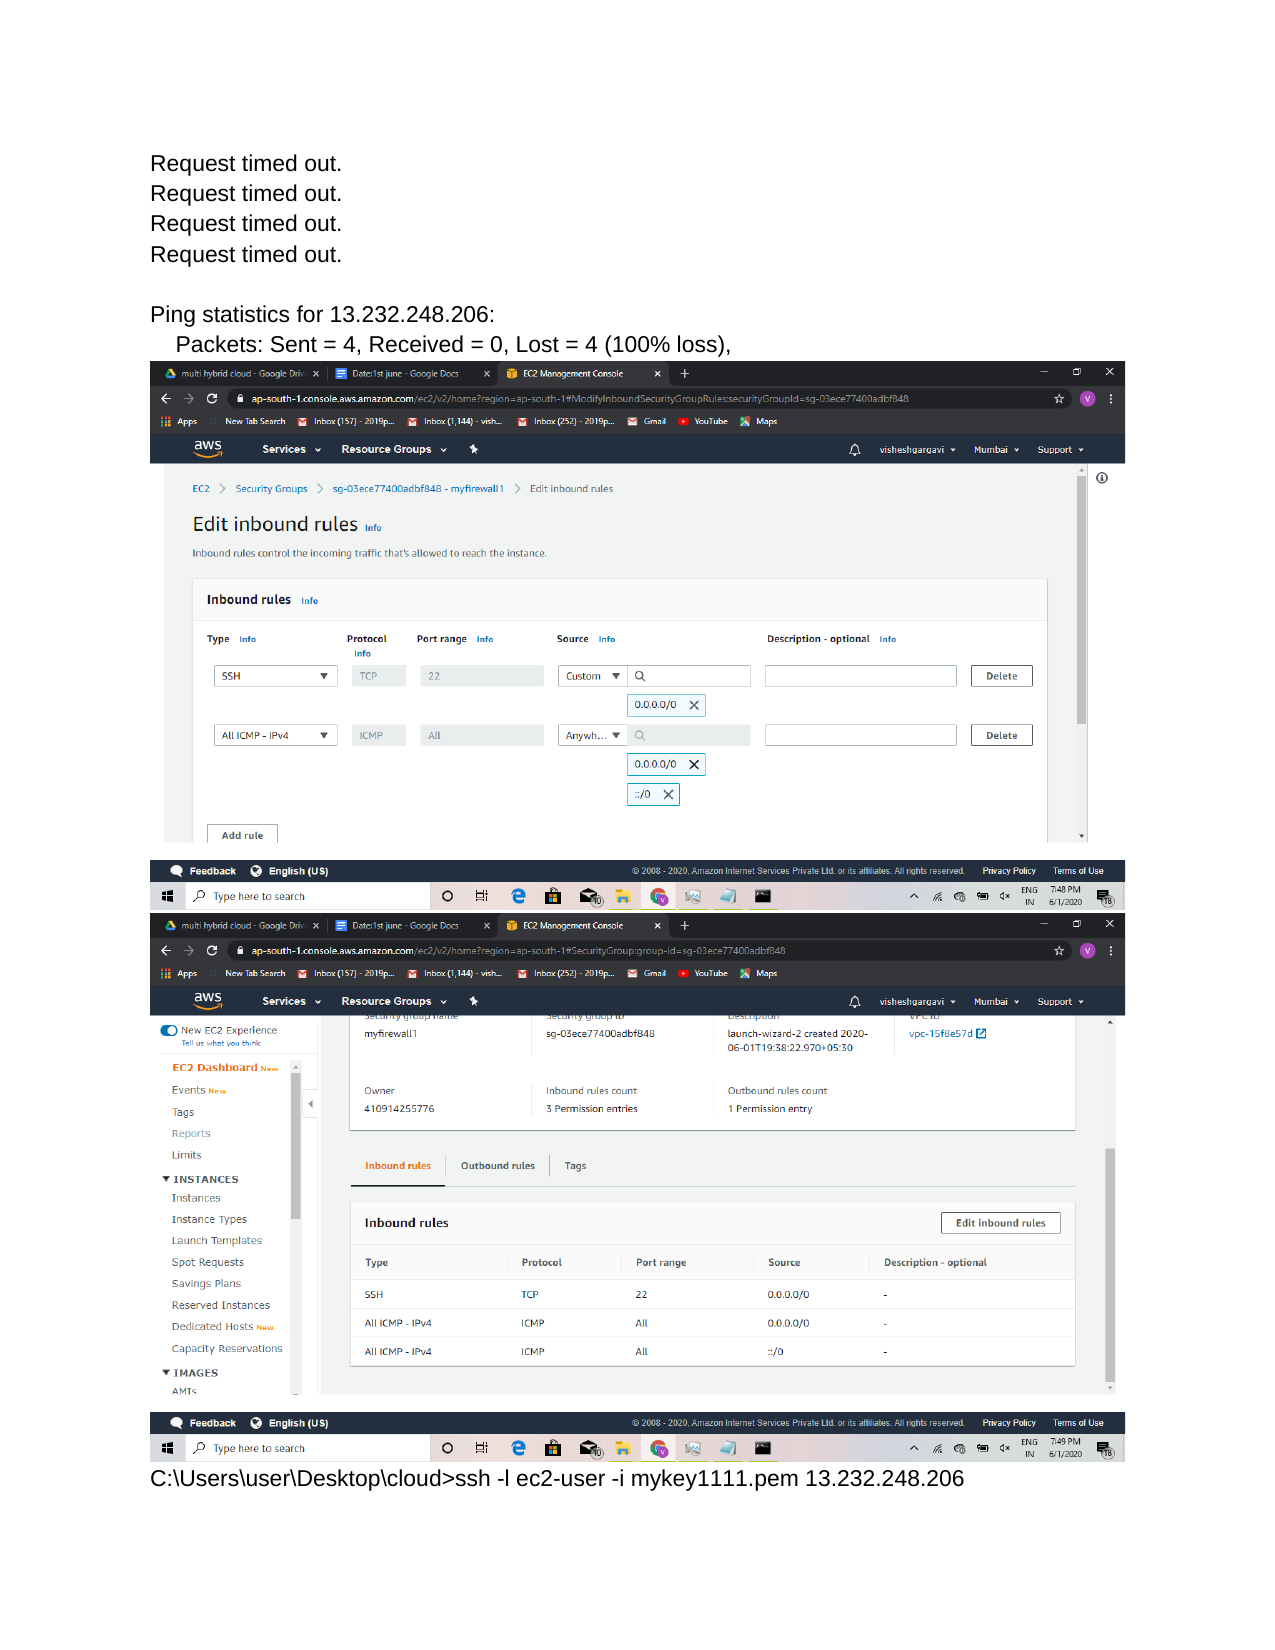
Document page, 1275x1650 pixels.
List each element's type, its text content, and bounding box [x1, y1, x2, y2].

text Request timed out. [150, 180, 1125, 207]
text Ping statistics for 13.232.248.206: [150, 301, 1125, 327]
picture [150, 913, 1125, 1462]
text C:\Users\user\Desktop\cloud>ssh -l ec2-user -i mykey1111.pem 13.232.248.206 [150, 1462, 1125, 1491]
text Request timed out. [150, 150, 1125, 176]
text Request timed out. [150, 210, 1125, 237]
text Request timed out. [150, 241, 1125, 267]
picture [150, 361, 1125, 910]
text Packets: Sent = 4, Received = 0, Lost = 4 (100% loss), [150, 331, 1125, 358]
